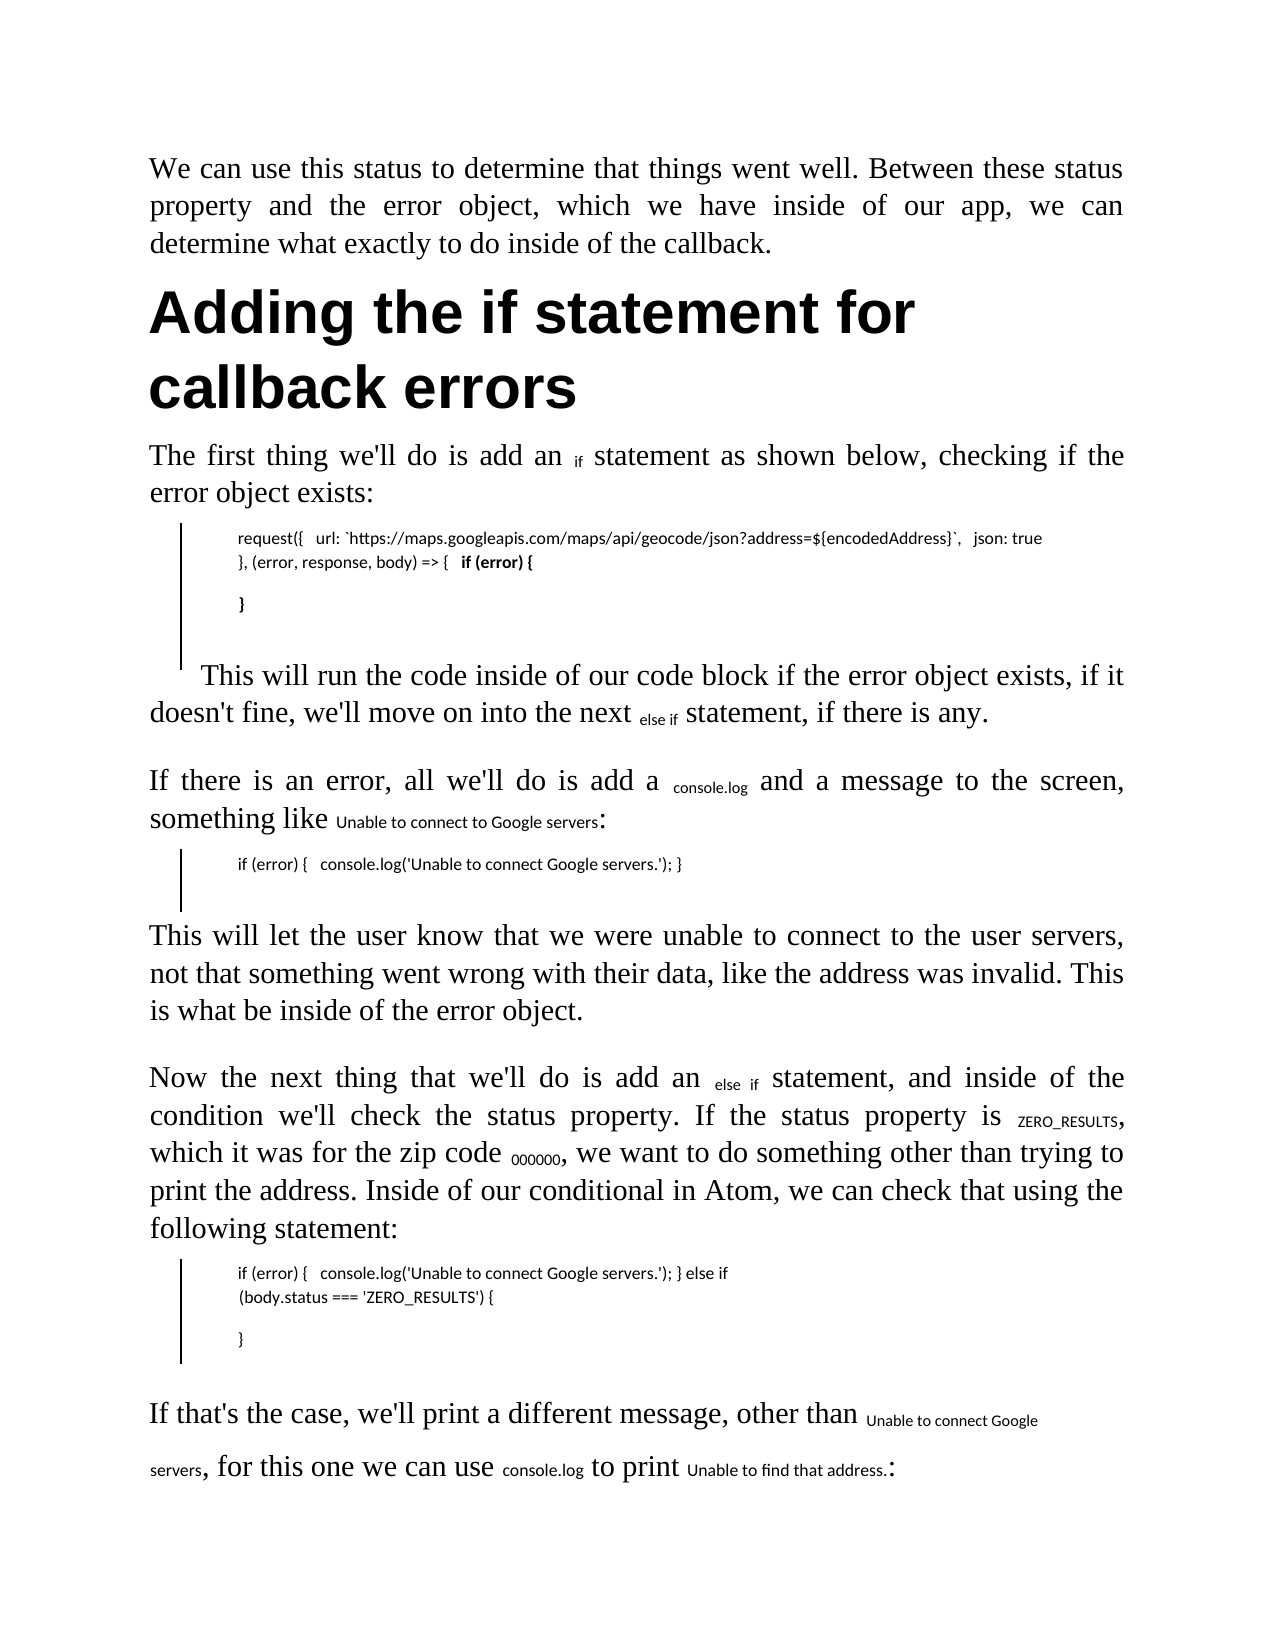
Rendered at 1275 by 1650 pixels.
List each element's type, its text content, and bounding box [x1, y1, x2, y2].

text Now the next thing that we'll do is add an else if statement, and inside of the condition we'll check the status property. If the status property is ZERO_RESULTS, which it was for the zip code 000000, we want to do something other than trying to print the address. Inside of our conditional in Atom, we can check that using the following statement: [148, 1059, 1125, 1245]
text If there is an error, all we'll do is add a console.log and a message to the screen, something like Unable to connect to Google servers: [148, 762, 1125, 835]
text }, (error, response, body) => { if (error) { [187, 551, 545, 573]
text If that's the case, we'll print a different message, other than Unable to connect Google [148, 1395, 1125, 1430]
text } [187, 1328, 697, 1350]
text callback errors [148, 352, 1127, 421]
text Adding the if statement for [148, 277, 1127, 347]
text } [182, 593, 1127, 615]
text We can use this status to determine that things went well. Between these status property and the error object, which we have inside of our app, we can determine what exactly to do inside of the callback. [150, 150, 1127, 259]
text The first thing we'll do is add an if statement as shown below, checking if the error object exists: [148, 437, 1125, 509]
text if (error) { console.log('Unable to connect Google servers.'); } [187, 853, 739, 874]
text This will let the user know that we were unable to connect to the user servers, not that something went wrong with their data, like the address was invalid. This is what be inside of the error object. [148, 917, 1125, 1027]
text request({ url: `https://maps.googleapis.com/maps/api/geocode/json?address=${encodedAddress}`, json: true [187, 527, 1105, 549]
text if (error) { console.log('Unable to connect Google servers.'); } else if (body.status === 'ZERO_RESULTS') { [187, 1262, 739, 1308]
text This will run the code inside of our code block if the error object exists, if it doesn't fine, we'll move on into the next else if statement, if there is any. [148, 657, 1125, 730]
text servers, for this one we can use console.log to print Unable to find that address.: [150, 1448, 1127, 1483]
